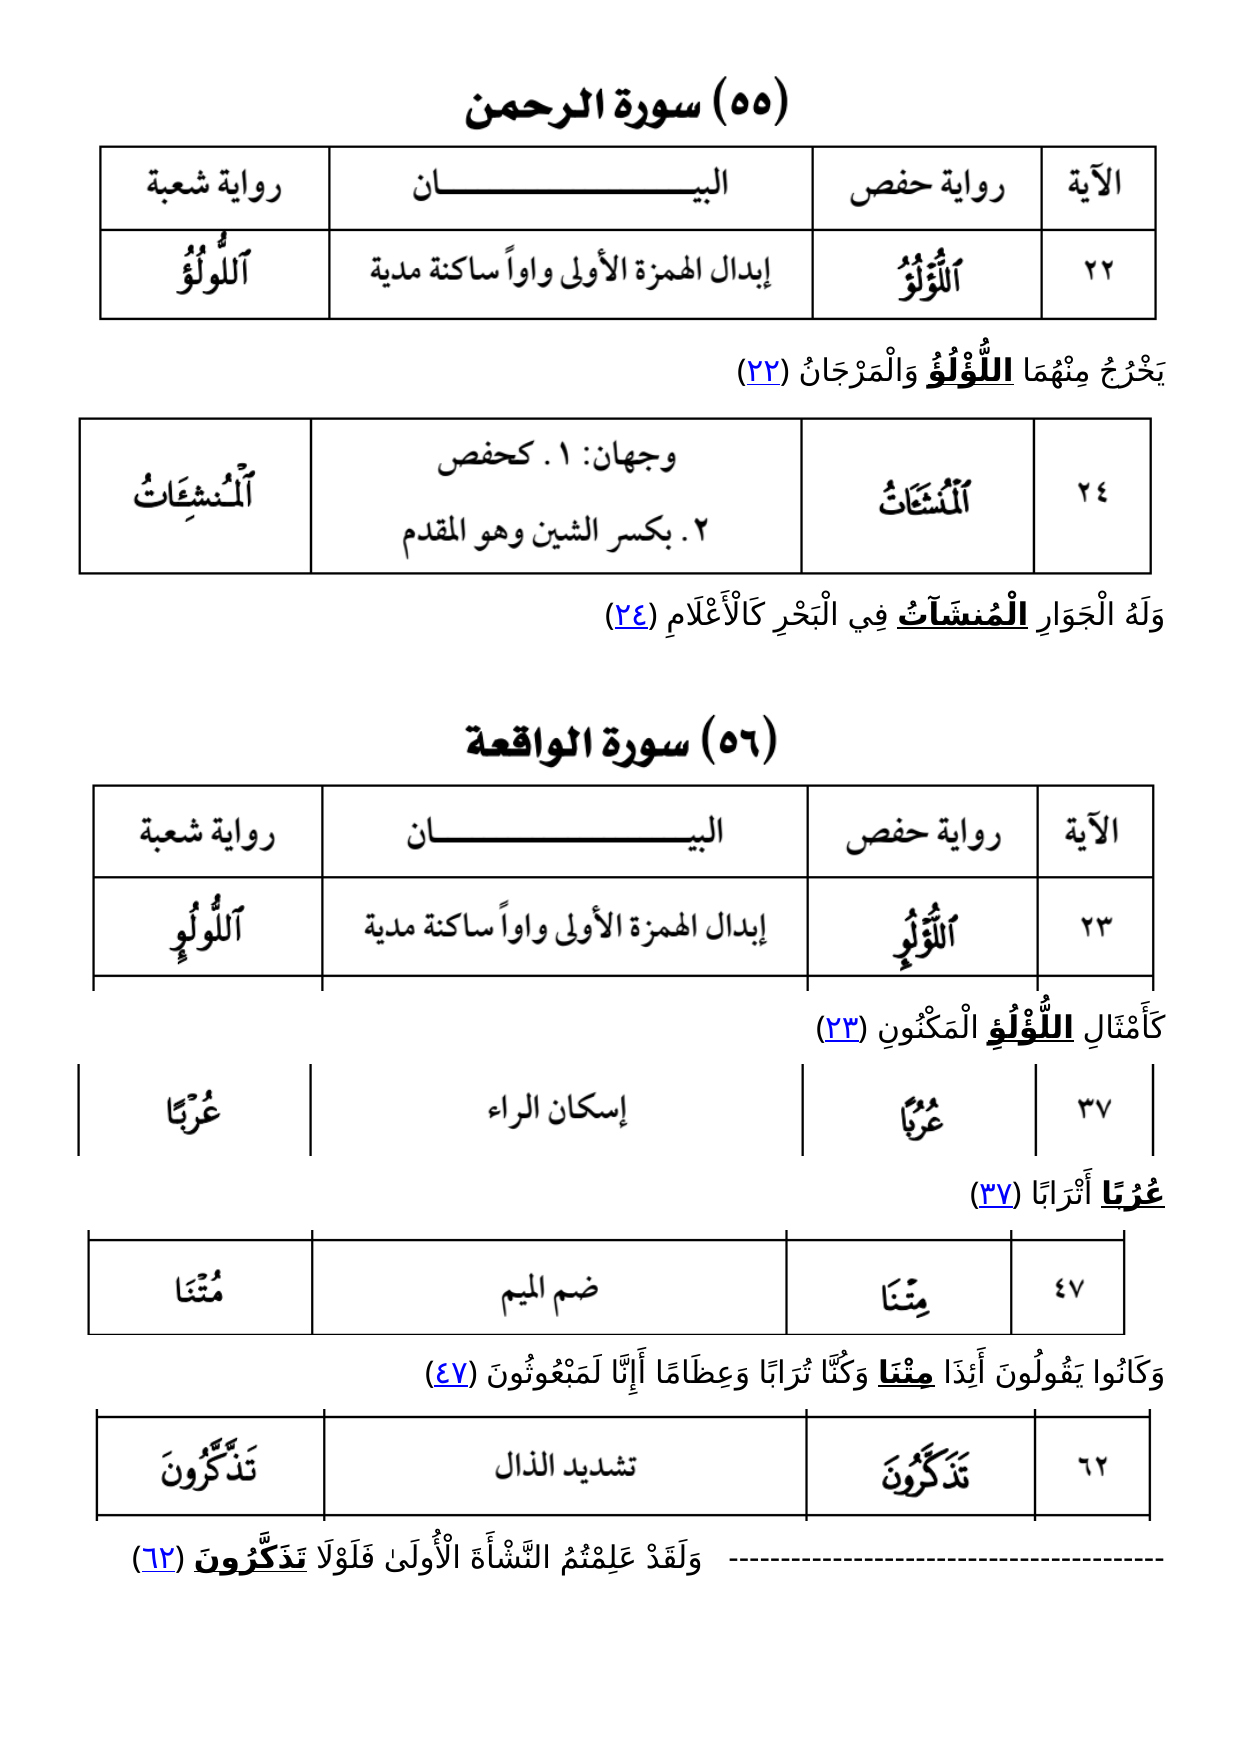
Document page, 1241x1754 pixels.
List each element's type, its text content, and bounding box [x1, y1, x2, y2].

text يَخْرُجُ مِنْهُمَا اللُّؤْلُؤُ وَالْمَرْجَانُ ﴿٢٢﴾ [75, 352, 1165, 388]
text وَكَانُوا يَقُولُونَ أَئِذَا مِتْنَا وَكُنَّا تُرَابًا وَعِظَامًا أَإِنَّا لَمَبْعُوثُونَ ﴿٤٧﴾ [75, 1354, 1165, 1390]
text عُرُبًا أَتْرَابًا ﴿٣٧﴾ [75, 1175, 1165, 1211]
text ------------------------------------------ وَلَقَدْ عَلِمْتُمُ النَّشْأَةَ الْأُولَىٰ فَلَوْلَا تَذَكَّرُونَ ﴿٦٢﴾ [75, 1539, 1165, 1575]
picture [75, 1409, 1166, 1521]
picture [75, 407, 1166, 577]
picture [75, 708, 1166, 991]
text كَأَمْثَالِ اللُّؤْلُؤِ الْمَكْنُونِ ﴿٢٣﴾ [75, 1009, 1165, 1045]
picture [75, 75, 1166, 334]
text وَلَهُ الْجَوَارِ الْمُنشَآتُ فِي الْبَحْرِ كَالْأَعْلَامِ ﴿٢٤﴾ [75, 596, 1165, 632]
picture [75, 1230, 1166, 1335]
picture [75, 1064, 1166, 1156]
